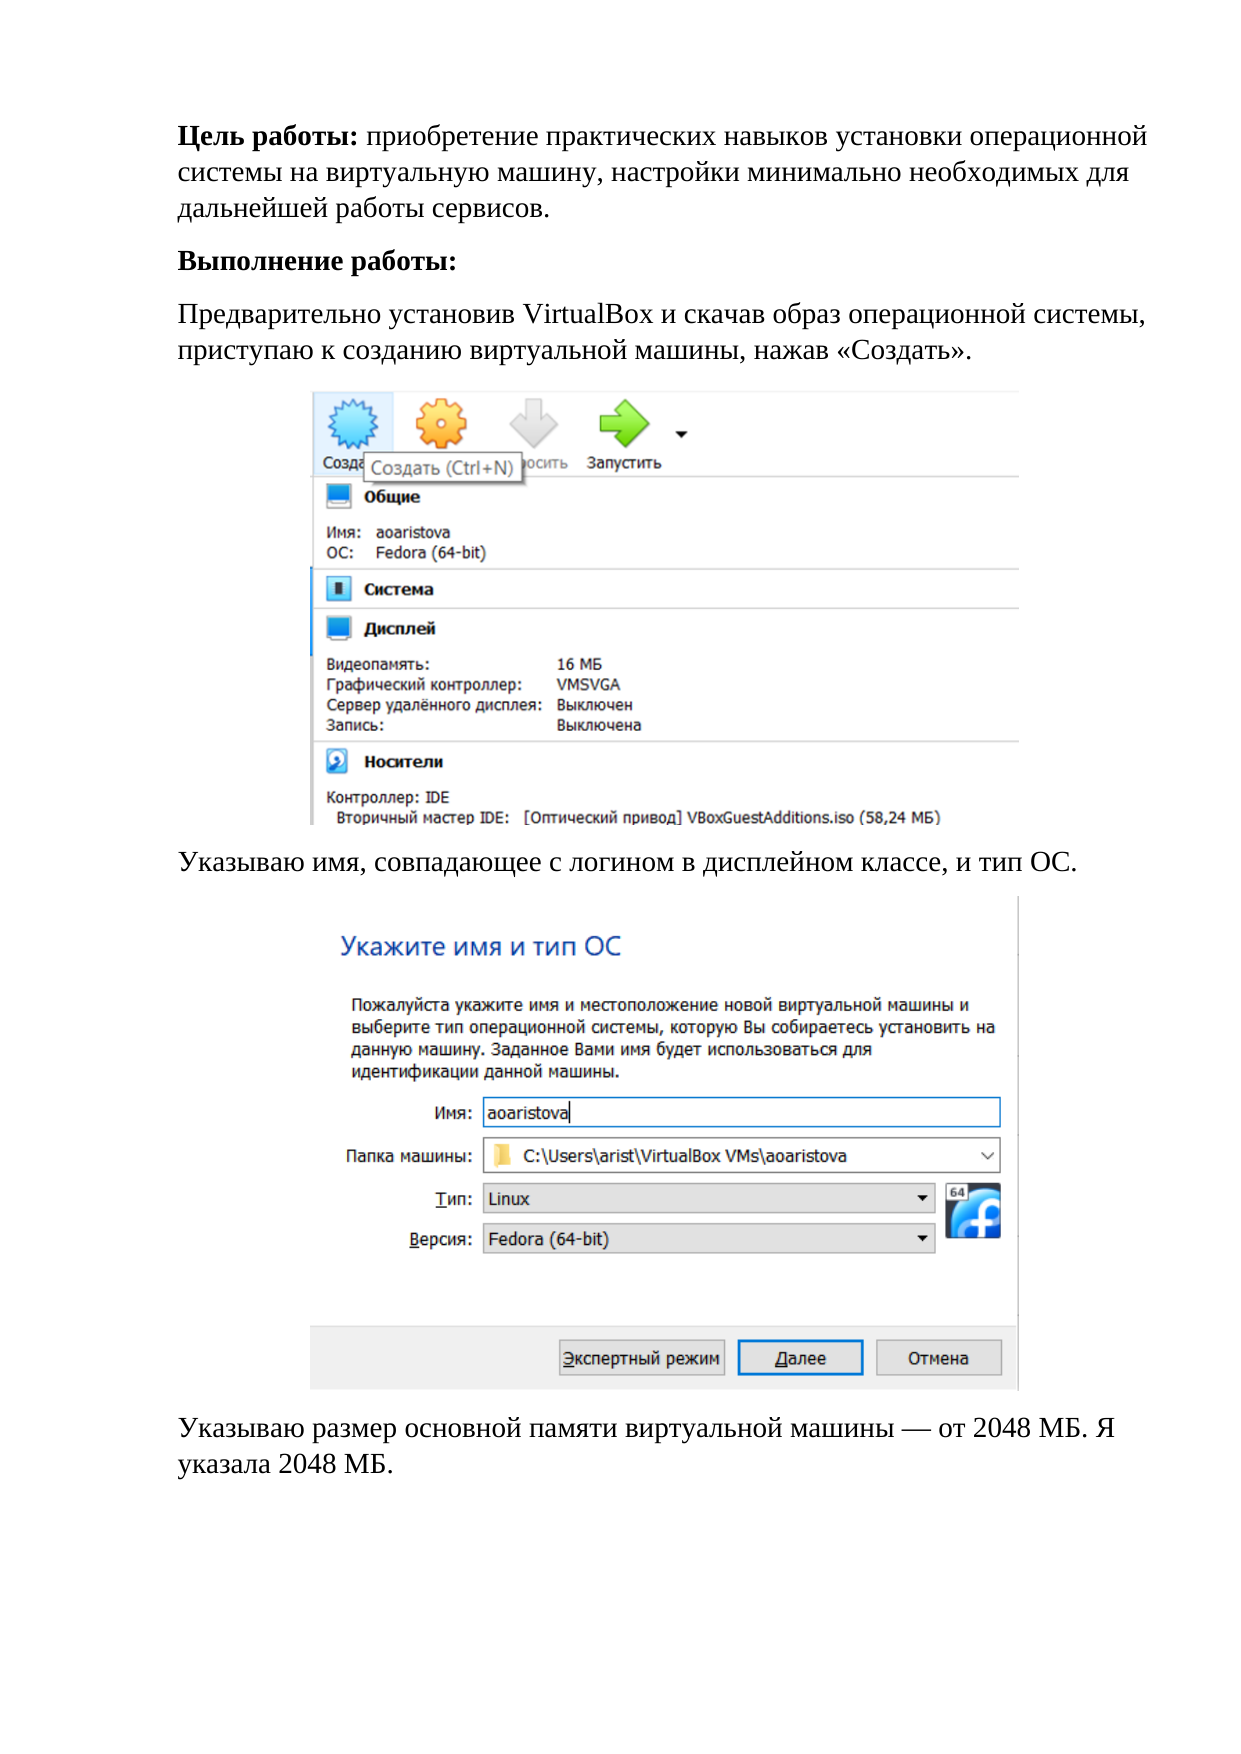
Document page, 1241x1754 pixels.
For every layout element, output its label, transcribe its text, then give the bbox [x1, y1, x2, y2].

picture [310, 896, 1019, 1391]
text Указываю имя, совпадающее с логином в дисплейном классе, и тип ОС. [177, 844, 1152, 877]
text Выполнение работы: [177, 243, 1152, 277]
text Цель работы: приобретение практических навыков установки операционной системы на виртуальную машину, настройки минимально необходимых для дальнейшей работы сервисов. [177, 118, 1152, 224]
text Предварительно установив VirtualBox и скачав образ операционной системы, приступаю к созданию виртуальной машины, нажав «Создать». [177, 296, 1152, 366]
text Указываю размер основной памяти виртуальной машины — от 2048 МБ. Я указала 2048 МБ. [177, 1410, 1152, 1479]
picture [310, 385, 1019, 825]
